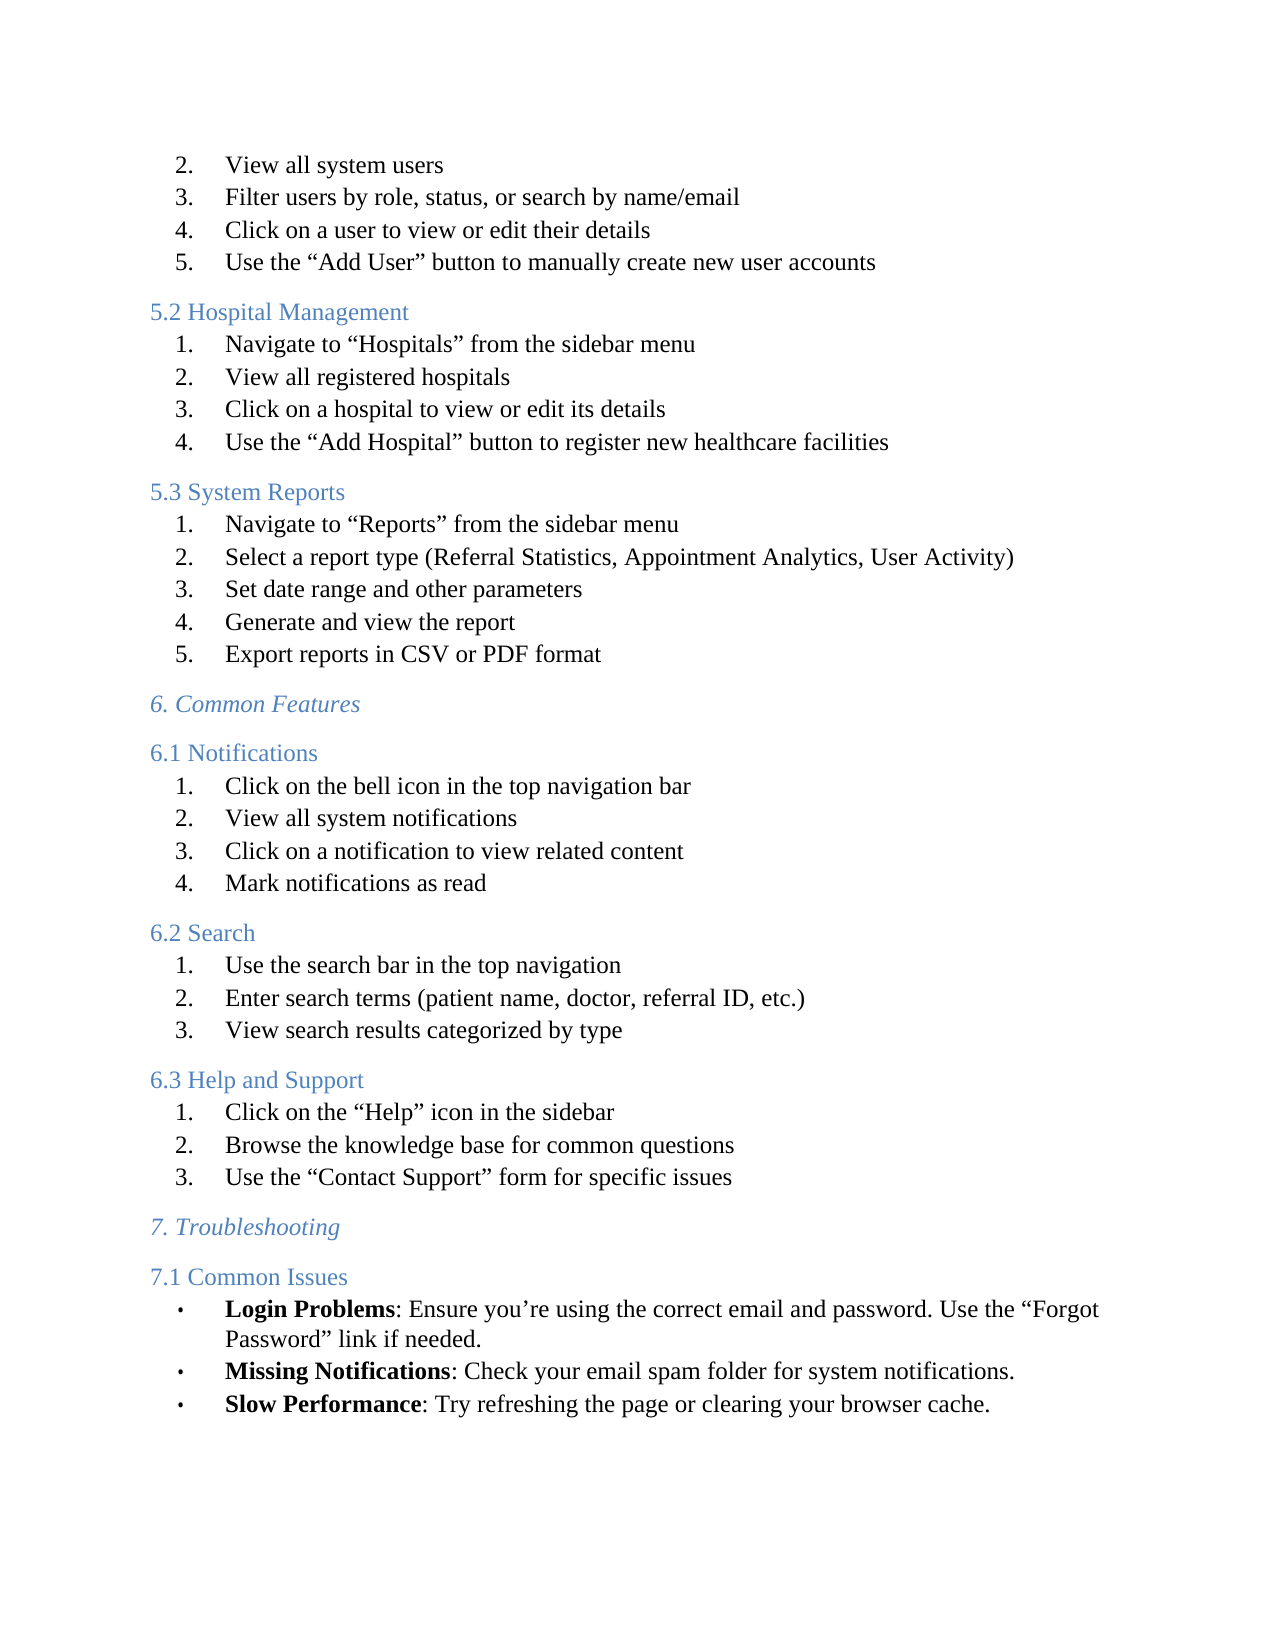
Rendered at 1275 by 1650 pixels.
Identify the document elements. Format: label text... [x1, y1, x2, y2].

list Use the “Add Hospital” button to register new healthcare facilities [175, 427, 1125, 456]
list Click on the “Help” icon in the sidebar [175, 1097, 1125, 1126]
subtitle 5.2 Hospital Management [150, 297, 1125, 326]
subtitle 6.1 Notifications [150, 738, 1125, 767]
list Use the “Contact Support” form for specific issues [175, 1162, 1125, 1191]
list Mark notifications as read [175, 868, 1125, 897]
list Navigate to “Reports” from the sidebar menu [175, 509, 1125, 538]
list Export reports in CSV or PDF format [175, 639, 1125, 668]
subtitle 6.2 Search [150, 918, 1125, 947]
list Slow Performance: Try refreshing the page or clearing your browser cache. [175, 1389, 1125, 1419]
list View all system users [175, 150, 1125, 179]
list View all registered hospitals [175, 362, 1125, 391]
list Missing Notifications: Check your email spam folder for system notifications. [175, 1356, 1125, 1386]
list Enter search terms (patient name, doctor, referral ID, etc.) [175, 983, 1125, 1012]
subtitle 5.3 System Reports [150, 477, 1125, 505]
list Navigate to “Hospitals” from the sidebar menu [175, 329, 1125, 358]
list View search results categorized by type [175, 1015, 1125, 1044]
list Browse the knowledge base for common questions [175, 1130, 1125, 1159]
list Generate and view the report [175, 607, 1125, 635]
list Click on the bell icon in the top navigation bar [175, 771, 1125, 799]
list Click on a hospital to view or edit its details [175, 394, 1125, 423]
list Select a report type (Referral Statistics, Appointment Analytics, User Activity) [175, 542, 1125, 570]
list Filter users by role, status, or search by name/email [175, 182, 1125, 211]
list Use the “Add User” button to manually create new user accounts [175, 247, 1125, 276]
subtitle 6. Common Features [150, 689, 1125, 717]
list Set date range and other parameters [175, 574, 1125, 603]
list Click on a notification to view related content [175, 836, 1125, 864]
subtitle 6.3 Help and Support [150, 1065, 1125, 1094]
list Use the search bar in the top navigation [175, 950, 1125, 979]
subtitle 7.1 Common Issues [150, 1262, 1125, 1290]
list Click on a user to view or edit their details [175, 215, 1125, 244]
subtitle 7. Troubleshooting [150, 1212, 1125, 1241]
list Login Problems: Ensure you’re using the correct email and password. Use the “Forgot Password” link if needed. [175, 1294, 1125, 1352]
list View all system notifications [175, 803, 1125, 832]
